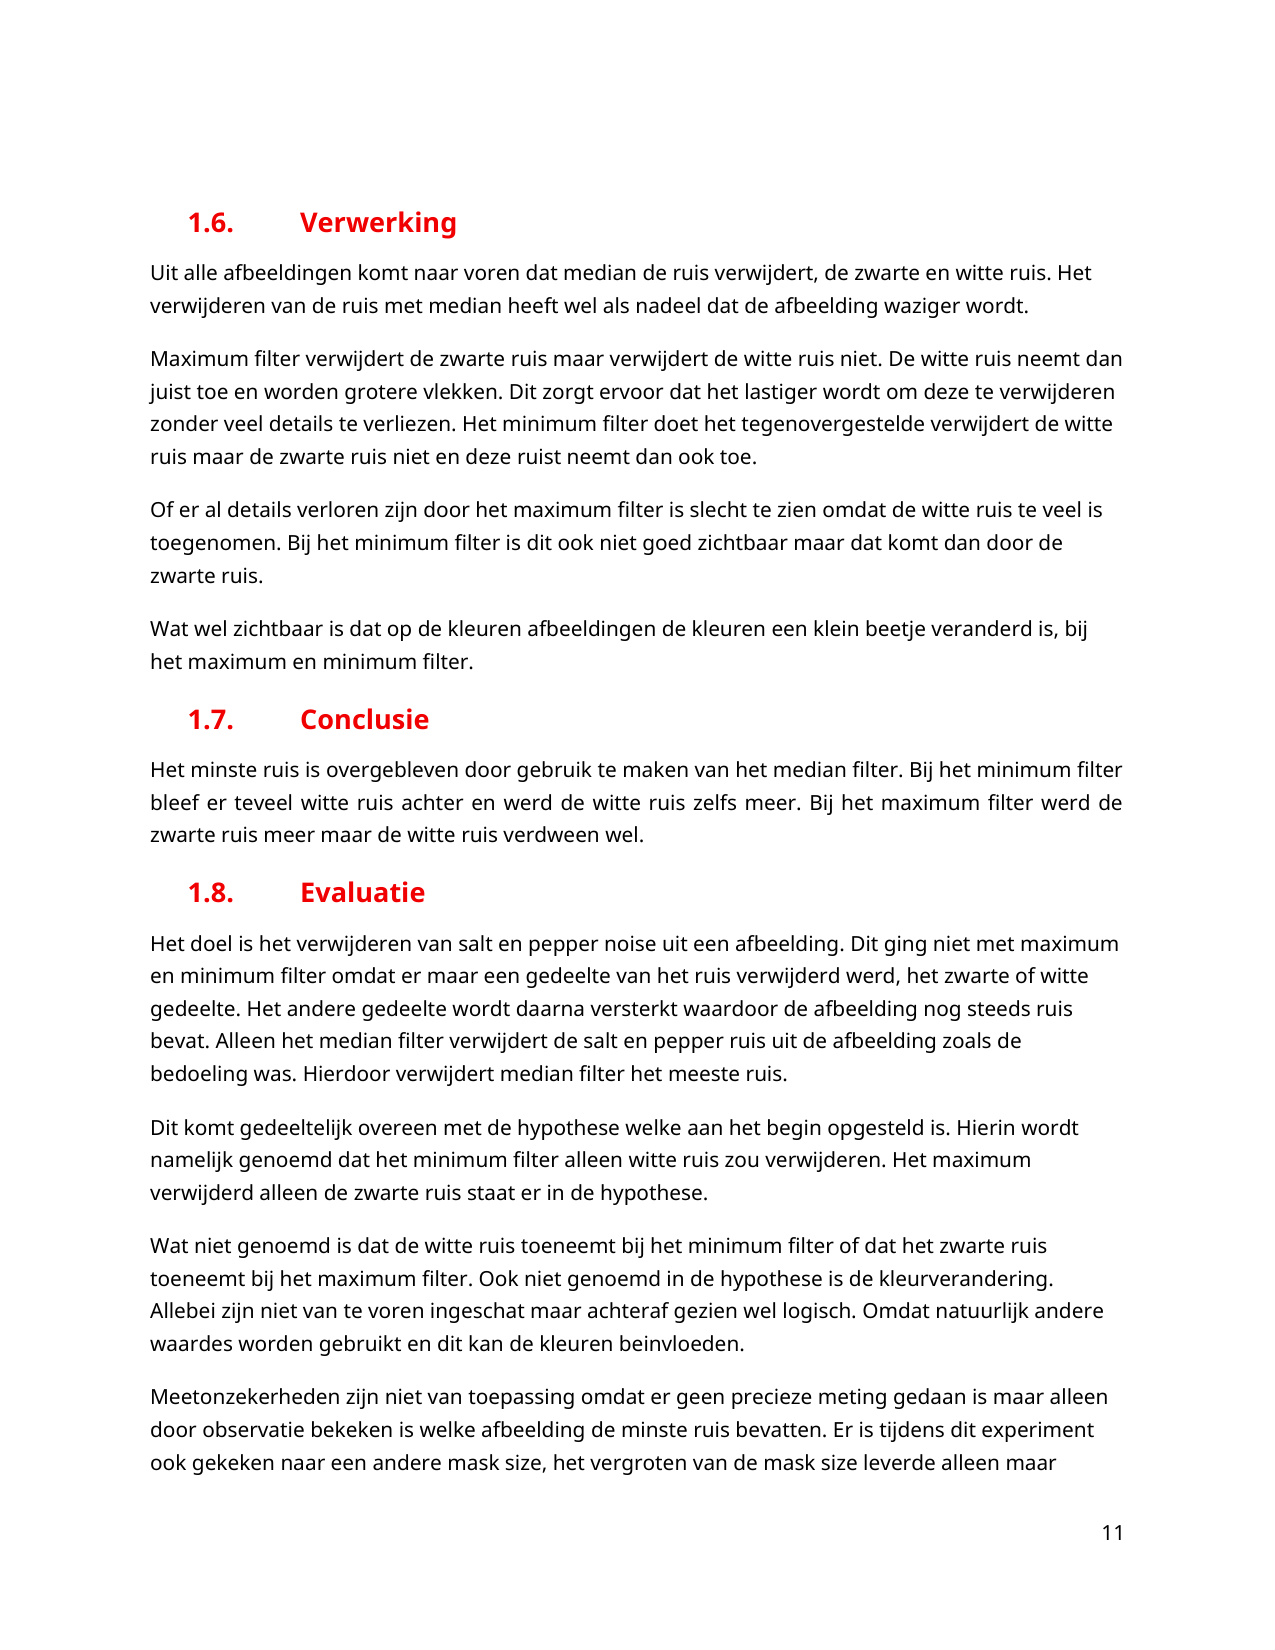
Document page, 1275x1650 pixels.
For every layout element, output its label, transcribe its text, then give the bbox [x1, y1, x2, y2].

subtitle Conclusie [187, 700, 1125, 737]
text Dit komt gedeeltelijk overeen met de hypothese welke aan het begin opgesteld is. Hierin wordt namelijk genoemd dat het minimum filter alleen witte ruis zou verwijderen. Het maximum verwijderd alleen de zwarte ruis staat er in de hypothese. [150, 1113, 1125, 1206]
text Uit alle afbeeldingen komt naar voren dat median de ruis verwijdert, de zwarte en witte ruis. Het verwijderen van de ruis met median heeft wel als nadeel dat de afbeelding waziger wordt. [150, 258, 1125, 319]
subtitle Evaluatie [187, 874, 1125, 911]
text Wat wel zichtbaar is dat op de kleuren afbeeldingen de kleuren een klein beetje veranderd is, bij het maximum en minimum filter. [150, 614, 1125, 675]
text Het minste ruis is overgebleven door gebruik te maken van het median filter. Bij het minimum filter bleef er teveel witte ruis achter en werd de witte ruis zelfs meer. Bij het maximum filter werd de zwarte ruis meer maar de witte ruis verdween wel. [150, 755, 1125, 849]
text Of er al details verloren zijn door het maximum filter is slecht te zien omdat de witte ruis te veel is toegenomen. Bij het minimum filter is dit ook niet goed zichtbaar maar dat komt dan door de zwarte ruis. [150, 496, 1125, 589]
subtitle Verwerking [187, 203, 1125, 240]
text Maximum filter verwijdert de zwarte ruis maar verwijdert de witte ruis niet. De witte ruis neemt dan juist toe en worden grotere vlekken. Dit zorgt ervoor dat het lastiger wordt om deze te verwijderen zonder veel details te verliezen. Het minimum filter doet het tegenovergestelde verwijdert de witte ruis maar de zwarte ruis niet en deze ruist neemt dan ook toe. [150, 344, 1125, 471]
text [150, 1382, 1125, 1476]
text Wat niet genoemd is dat de witte ruis toeneemt bij het minimum filter of dat het zwarte ruis toeneemt bij het maximum filter. Ook niet genoemd in de hypothese is de kleurverandering. Allebei zijn niet van te voren ingeschat maar achteraf gezien wel logisch. Omdat natuurlijk andere waardes worden gebruikt en dit kan de kleuren beinvloeden. [150, 1231, 1125, 1357]
text Het doel is het verwijderen van salt en pepper noise uit een afbeelding. Dit ging niet met maximum en minimum filter omdat er maar een gedeelte van het ruis verwijderd werd, het zwarte of witte gedeelte. Het andere gedeelte wordt daarna versterkt waardoor de afbeelding nog steeds ruis bevat. Alleen het median filter verwijdert de salt en pepper ruis uit de afbeelding zoals de bedoeling was. Hierdoor verwijdert median filter het meeste ruis. [150, 929, 1125, 1088]
